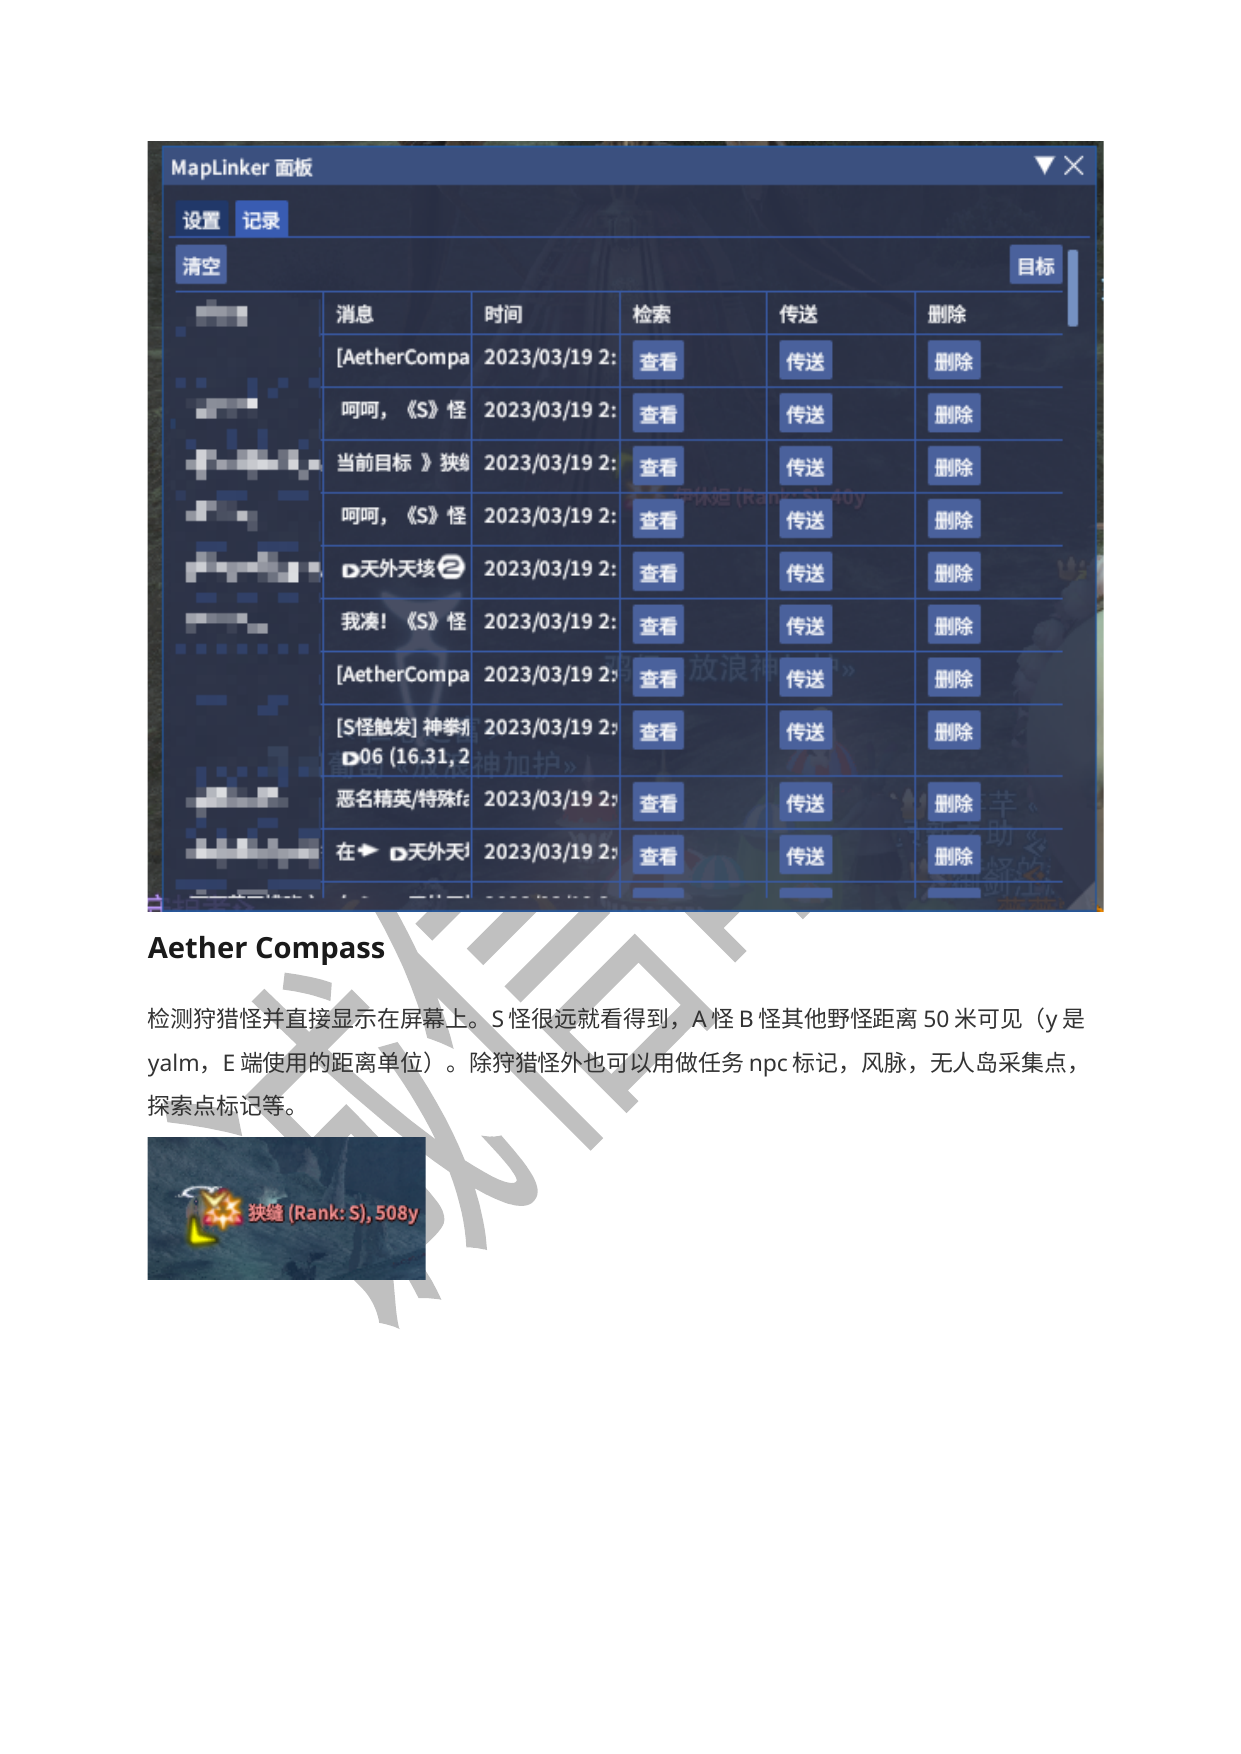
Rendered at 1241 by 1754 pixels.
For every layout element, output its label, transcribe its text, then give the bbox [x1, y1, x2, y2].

text 检测狩猎怪并直接显示在屏幕上。S怪很远就看得到，A怪B怪其他野怪距离50米可见（y是yalm，E端使用的距离单位）。除狩猎怪外也可以用做任务npc标记，风脉，无人岛采集点，探索点标记等。 [148, 1001, 1093, 1121]
picture [147, 1137, 426, 1280]
picture [147, 141, 1104, 912]
subtitle Aether Compass [148, 928, 1093, 967]
